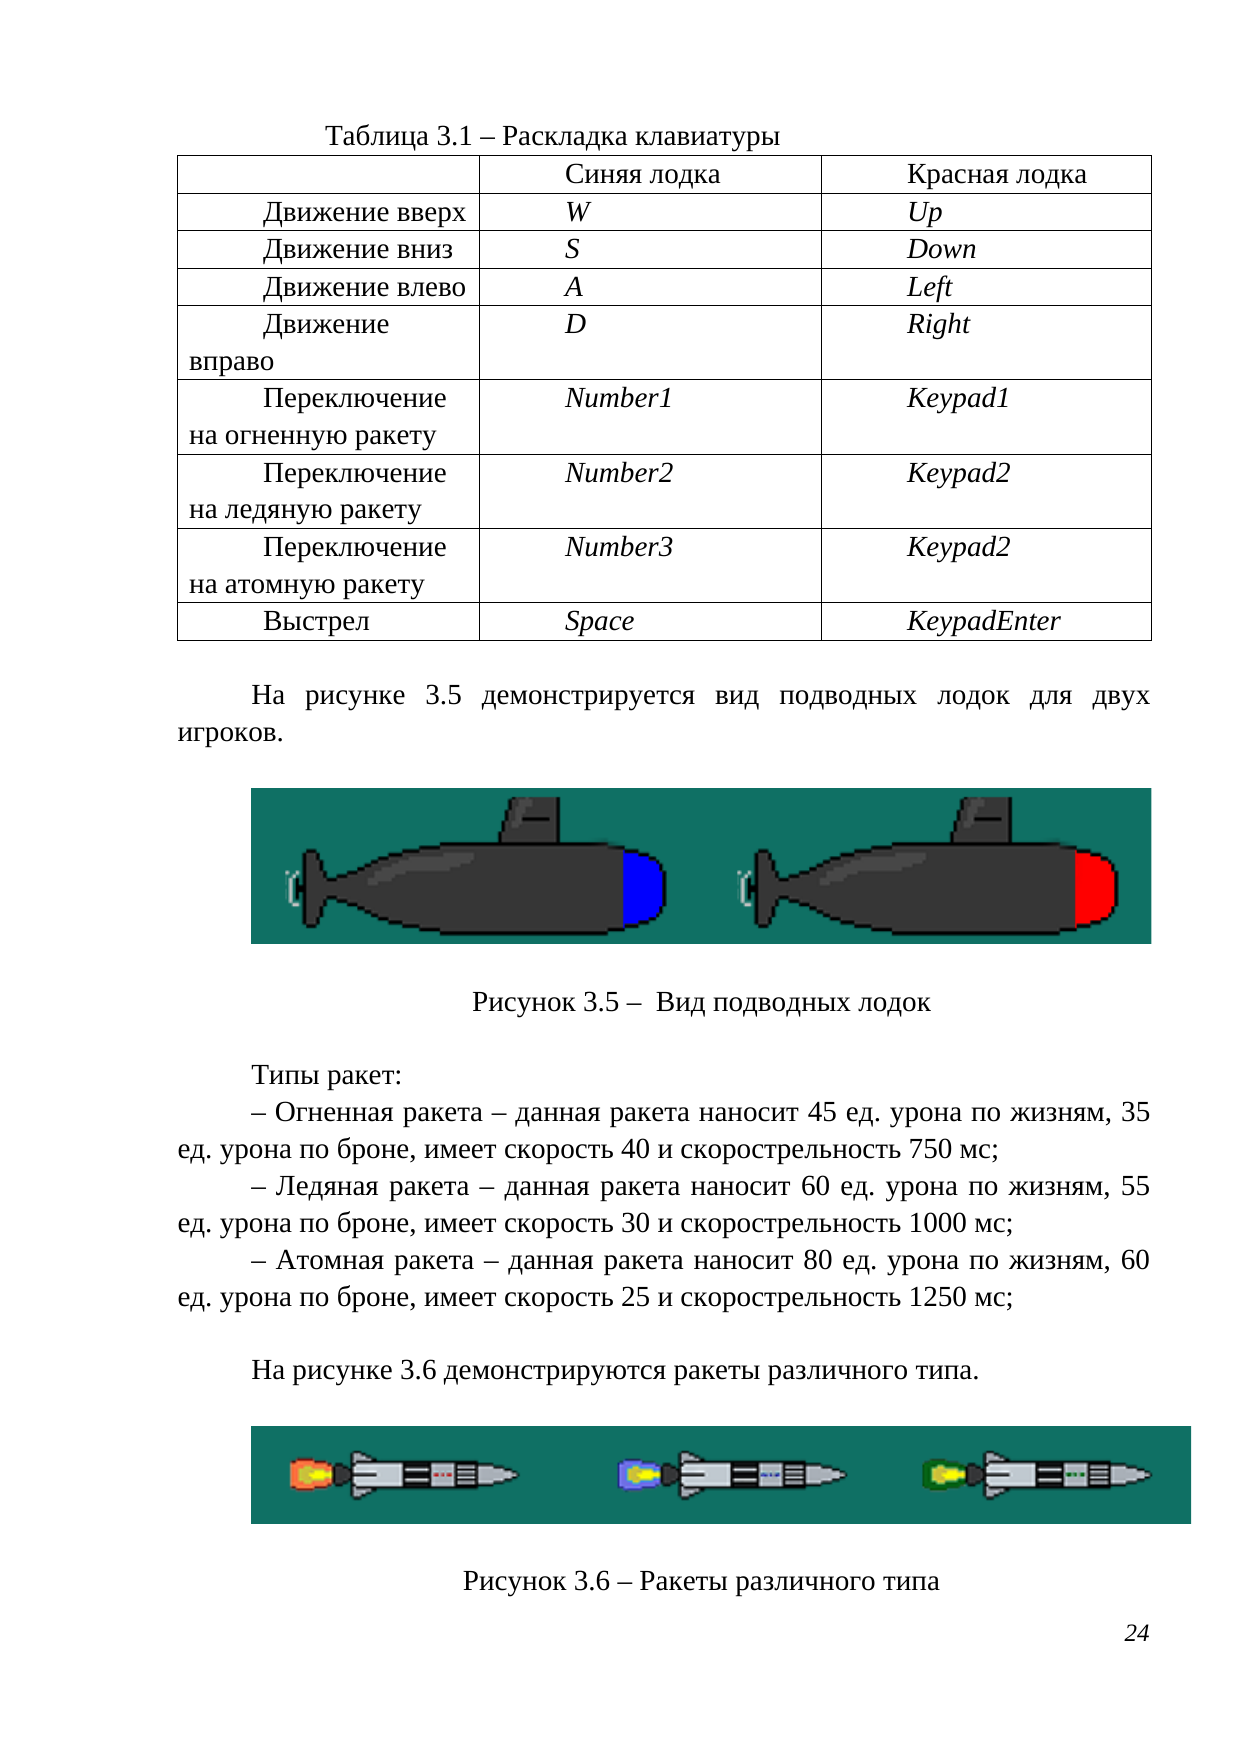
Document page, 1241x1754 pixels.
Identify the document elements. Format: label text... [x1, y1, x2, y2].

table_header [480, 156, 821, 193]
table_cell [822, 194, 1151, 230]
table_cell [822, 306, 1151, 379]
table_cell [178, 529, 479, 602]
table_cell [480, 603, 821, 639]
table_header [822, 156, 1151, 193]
text На рисунке 3.6 демонстрируются ракеты различного типа. [177, 1352, 1152, 1386]
picture [251, 788, 1152, 944]
text – Ледяная ракета – данная ракета наносит 60 ед. урона по жизням, 55 ед. урона по броне, имеет скорость 30 и скорострельность 1000 мс; [177, 1168, 1152, 1238]
text Таблица 3.1 – Раскладка клавиатуры [177, 118, 1152, 152]
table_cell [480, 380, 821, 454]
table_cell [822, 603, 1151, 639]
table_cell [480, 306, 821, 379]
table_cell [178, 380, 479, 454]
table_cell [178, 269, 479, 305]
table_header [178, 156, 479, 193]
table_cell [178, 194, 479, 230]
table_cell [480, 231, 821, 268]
list Рисунок 3.5 – Вид подводных лодок [177, 984, 1152, 1017]
list Рисунок 3.6 – Ракеты различного типа [177, 1563, 1152, 1597]
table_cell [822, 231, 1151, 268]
picture [251, 1426, 1192, 1524]
text – Атомная ракета – данная ракета наносит 80 ед. урона по жизням, 60 ед. урона по броне, имеет скорость 25 и скорострельность 1250 мс; [177, 1242, 1152, 1312]
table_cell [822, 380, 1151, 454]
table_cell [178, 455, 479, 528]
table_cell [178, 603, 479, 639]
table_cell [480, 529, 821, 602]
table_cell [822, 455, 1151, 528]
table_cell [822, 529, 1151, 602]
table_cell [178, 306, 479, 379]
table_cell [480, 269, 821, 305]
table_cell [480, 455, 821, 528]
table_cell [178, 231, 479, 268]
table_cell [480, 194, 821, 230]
text На рисунке 3.5 демонстрируется вид подводных лодок для двух игроков. [177, 677, 1152, 748]
text – Огненная ракета – данная ракета наносит 45 ед. урона по жизням, 35 ед. урона по броне, имеет скорость 40 и скорострельность 750 мс; [177, 1094, 1152, 1165]
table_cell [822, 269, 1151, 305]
text Типы ракет: [177, 1057, 1152, 1091]
